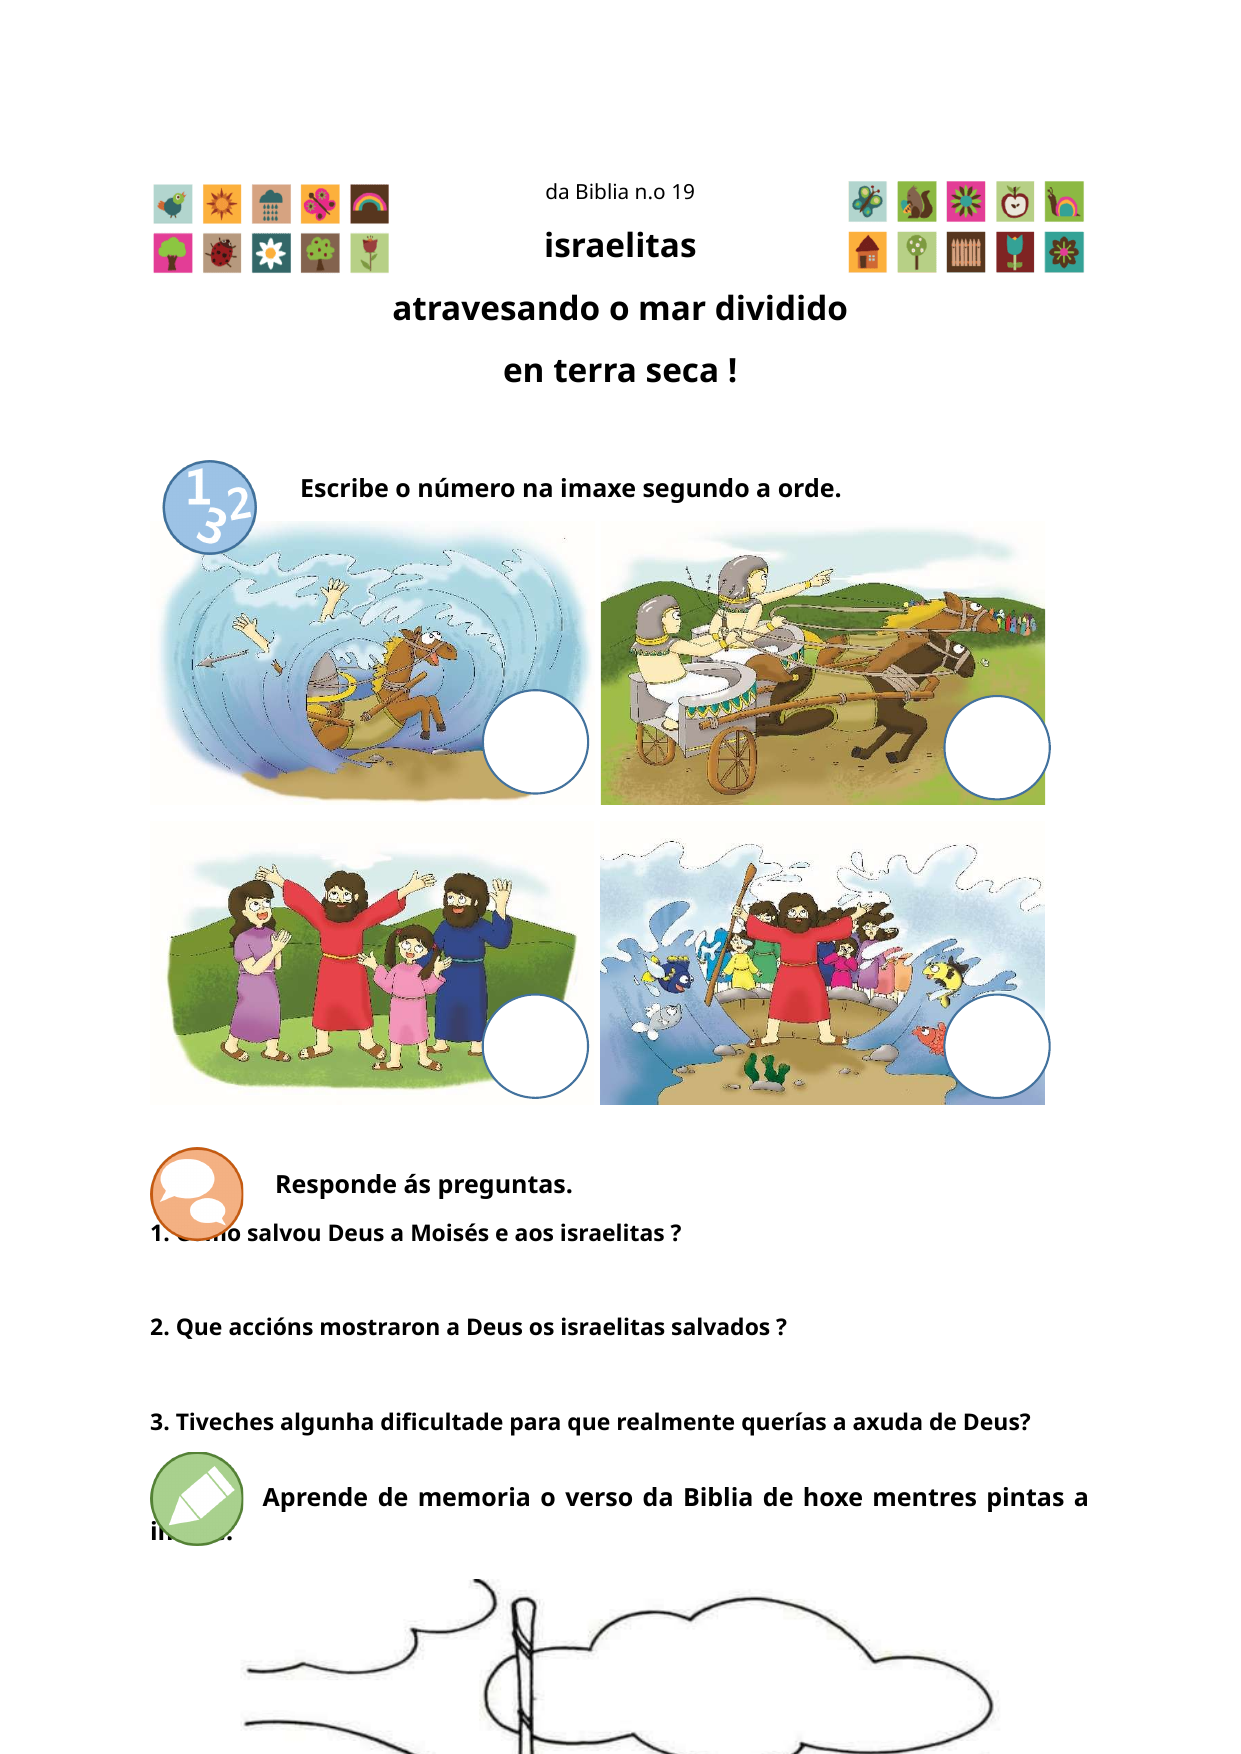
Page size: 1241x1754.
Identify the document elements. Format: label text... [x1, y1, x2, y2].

text Escribe o número na imaxe segundo a orde. [288, 471, 1090, 505]
text atravesando o mar dividido [150, 284, 1090, 330]
picture [150, 441, 596, 805]
picture [150, 183, 396, 277]
picture [219, 1579, 1033, 1754]
picture [150, 1147, 244, 1241]
picture [150, 821, 595, 1105]
text Aprende de memoria o verso da Biblia de hoxe mentres pintas a imaxe. [150, 1479, 1090, 1547]
text 3. Tiveches algunha dificultade para que realmente querías a axuda de Deus? [150, 1406, 1090, 1437]
text Responde ás preguntas. [244, 1167, 1090, 1201]
text israelitas [396, 222, 843, 268]
picture [150, 1452, 244, 1546]
text da Biblia n.o 19 [150, 177, 1090, 206]
picture [600, 821, 1045, 1105]
text 1. Como salvou Deus a Moisés e aos israelitas ? [150, 1217, 1090, 1249]
text 2. Que accións mostraron a Deus os israelitas salvados ? [150, 1310, 1090, 1342]
picture [600, 521, 1046, 805]
picture [843, 179, 1085, 277]
text en terra seca ! [150, 346, 1090, 392]
